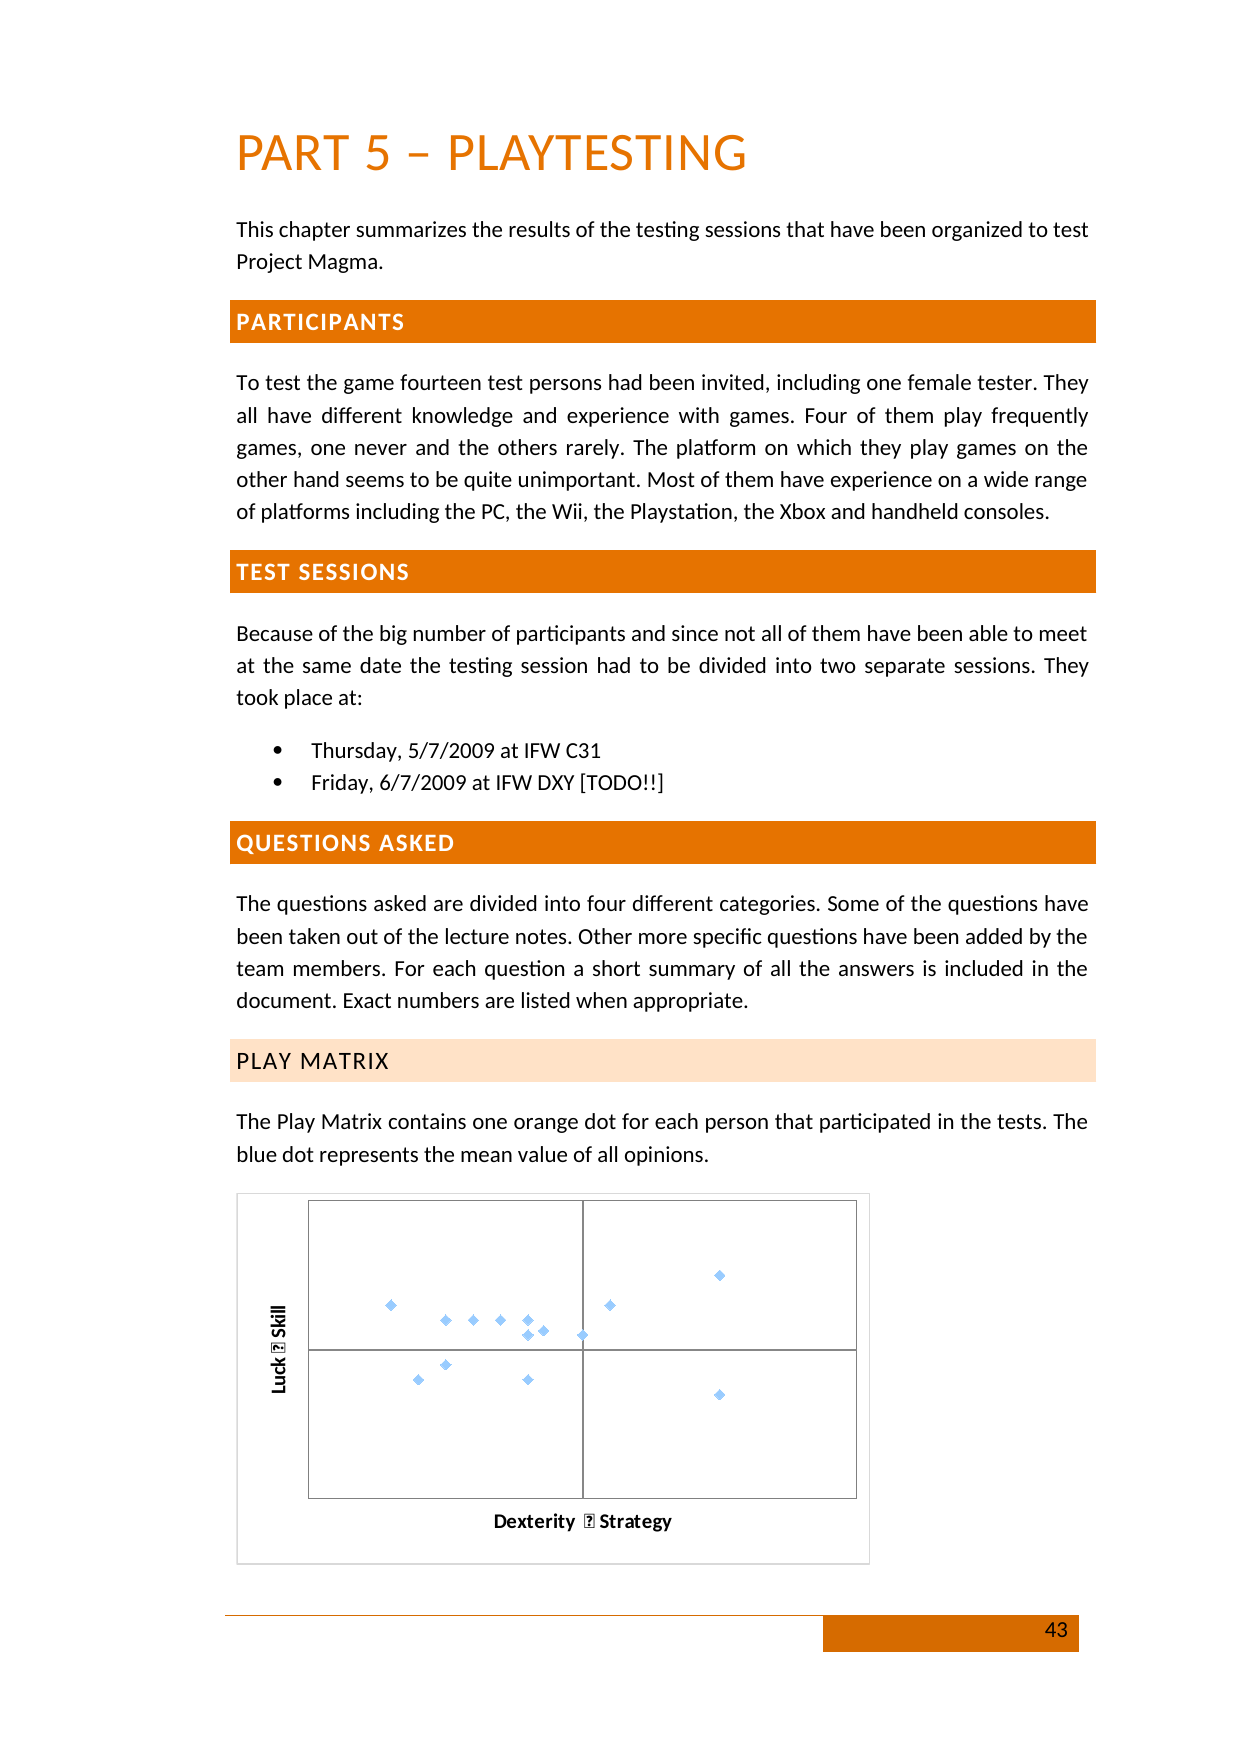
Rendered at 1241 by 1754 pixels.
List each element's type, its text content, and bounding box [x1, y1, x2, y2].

subtitle Play Matrix [236, 1045, 1090, 1076]
text This chapter summarizes the results of the testing sessions that have been organized to test Project Magma. [236, 215, 1090, 275]
text The Play Matrix contains one orange dot for each person that participated in the tests. The blue dot represents the mean value of all opinions. [236, 1107, 1090, 1168]
title Part 5 – Playtesting [236, 118, 1090, 184]
subtitle Participants [236, 306, 1090, 337]
subtitle Questions Asked [236, 828, 1090, 858]
text To test the game fourteen test persons had been invited, including one female tester. They all have different knowledge and experience with games. Four of them play frequently games, one never and the others rarely. The platform on which they play games on the other hand seems to be quite unimportant. Most of them have experience on a wide range of platforms including the PC, the Wii, the Playstation, the Xbox and handheld consoles. [236, 368, 1090, 525]
subtitle Test sessions [236, 557, 1090, 587]
list Thursday, 5/7/2009 at IFW C31 [274, 736, 1090, 764]
list Friday, 6/7/2009 at IFW DXY [TODO!!] [274, 768, 1090, 796]
text The questions asked are divided into four different categories. Some of the questions have been taken out of the lecture notes. Other more specific questions have been added by the team members. For each question a short summary of all the answers is included in the document. Exact numbers are listed when appropriate. [236, 889, 1090, 1014]
text Because of the big number of participants and since not all of them have been able to meet at the same date the testing session had to be divided into two separate sessions. They took place at: [236, 619, 1090, 711]
